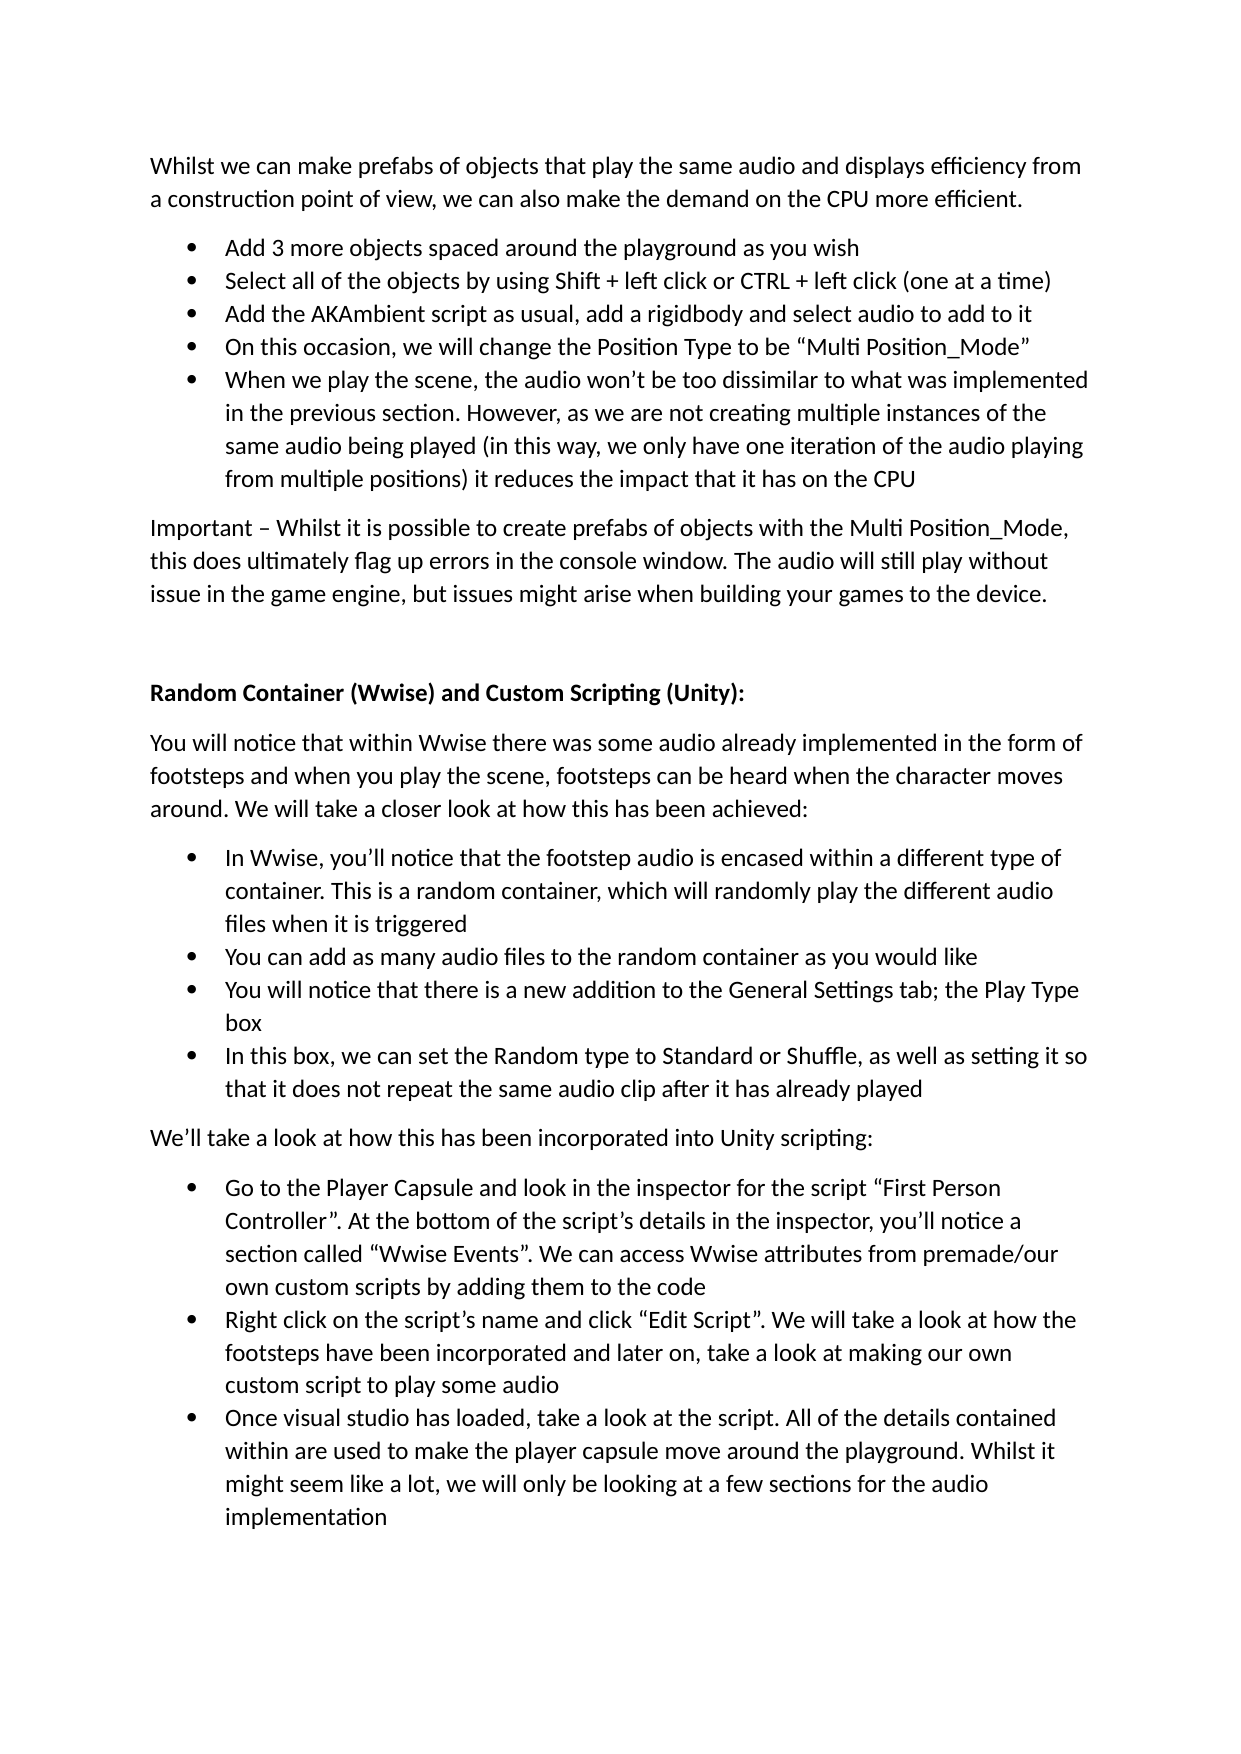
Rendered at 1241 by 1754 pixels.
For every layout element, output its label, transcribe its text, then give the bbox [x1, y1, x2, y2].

list Once visual studio has loaded, take a look at the script. All of the details contained within are used to make the player capsule move around the playground. Whilst it might seem like a lot, we will only be looking at a few sections for the audio implementation [187, 1402, 1090, 1532]
text Whilst we can make prefabs of objects that play the same audio and displays efficiency from a construction point of view, we can also make the demand on the CPU more efficient. [150, 150, 1090, 213]
list Select all of the objects by using Shift + left click or CTRL + left click (one at a time) [187, 265, 1090, 296]
list You can add as many audio files to the random container as you would like [187, 941, 1090, 972]
list Right click on the script’s name and click “Edit Script”. We will take a look at how the footsteps have been incorporated and later on, take a look at making our own custom script to play some audio [187, 1304, 1090, 1400]
list In Wwise, you’ll notice that the footstep audio is encased within a different type of container. This is a random container, which will randomly play the different audio files when it is triggered [187, 842, 1090, 939]
text Important – Whilst it is possible to create prefabs of objects with the Multi Position_Mode, this does ultimately flag up errors in the console window. The audio will still play without issue in the game engine, but issues might arise when building your games to the device. [150, 512, 1090, 609]
list On this occasion, we will change the Position Type to be “Multi Position_Mode” [187, 331, 1090, 362]
list Add the AKAmbient script as usual, add a rigidbody and select audio to add to it [187, 298, 1090, 329]
list In this box, we can set the Random type to Standard or Shuffle, as well as setting it so that it does not repeat the same audio clip after it has already played [187, 1040, 1090, 1103]
list You will notice that there is a new addition to the General Settings tab; the Play Type box [187, 974, 1090, 1038]
list Go to the Player Capsule and look in the inspector for the script “First Person Controller”. At the bottom of the script’s details in the inspector, you’ll notice a section called “Wwise Events”. We can access Wwise attributes from premade/our own custom scripts by adding them to the code [187, 1172, 1090, 1301]
text We’ll take a look at how this has been incorporated into Unity scripting: [150, 1122, 1090, 1153]
list When we play the scene, the audio won’t be too dissimilar to what was implemented in the previous section. However, as we are not creating multiple instances of the same audio being played (in this way, we only have one iteration of the audio playing from multiple positions) it reduces the impact that it has on the CPU [187, 364, 1090, 493]
text Random Container (Wwise) and Custom Scripting (Unity): [150, 677, 1090, 708]
text You will notice that within Wwise there was some audio already implemented in the form of footsteps and when you play the scene, footsteps can be heard when the character moves around. We will take a closer look at how this has been achieved: [150, 727, 1090, 823]
list Add 3 more objects spaced around the playground as you wish [187, 232, 1090, 263]
